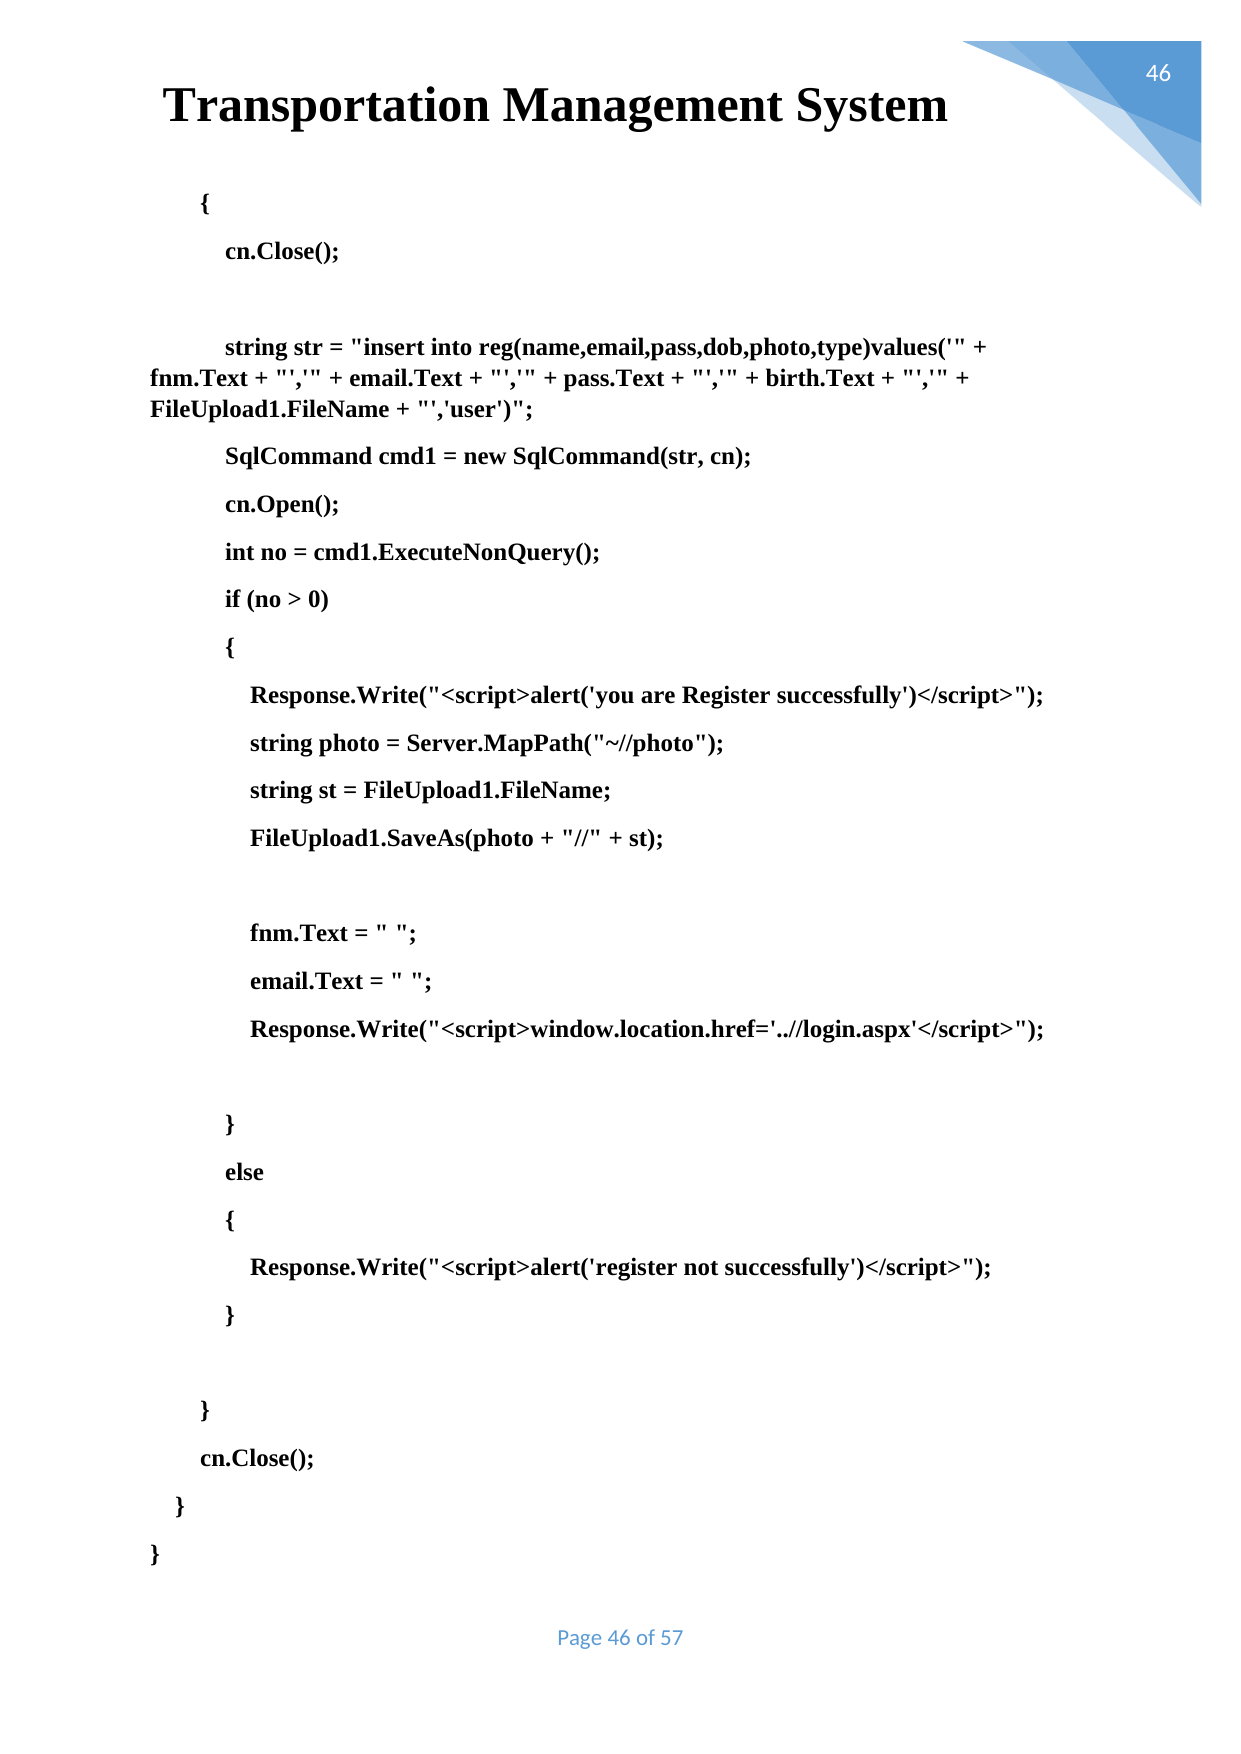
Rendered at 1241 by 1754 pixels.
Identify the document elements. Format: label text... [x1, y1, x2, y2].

text string str = "insert into reg(name,email,pass,dob,photo,type)values('" + fnm.Text + "','" + email.Text + "','" + pass.Text + "','" + birth.Text + "','" + FileUpload1.FileName + "','user')"; [150, 332, 1090, 422]
text cn.Close(); [150, 236, 1090, 265]
text } [150, 1300, 1090, 1329]
text email.Text = " "; [150, 966, 1090, 995]
text cn.Open(); [150, 489, 1090, 518]
text FileUpload1.SaveAs(photo + "//" + st); [150, 823, 1090, 852]
text } [150, 1539, 1090, 1567]
text { [150, 1205, 1090, 1233]
text else [150, 1157, 1090, 1186]
text Response.Write("<script>alert('register not successfully')</script>"); [150, 1252, 1090, 1281]
text } [150, 1109, 1090, 1138]
text fnm.Text = " "; [150, 918, 1090, 947]
text SqlCommand cmd1 = new SqlCommand(str, cn); [150, 441, 1090, 470]
text Response.Write("<script>alert('you are Register successfully')</script>"); [150, 680, 1090, 709]
text } [150, 1396, 1090, 1424]
text int no = cmd1.ExecuteNonQuery(); [150, 537, 1090, 566]
text { [150, 188, 1090, 217]
text Response.Write("<script>window.location.href='..//login.aspx'</script>"); [150, 1014, 1090, 1043]
text if (no > 0) [150, 584, 1090, 613]
text cn.Close(); [150, 1443, 1090, 1472]
text string photo = Server.MapPath("~//photo"); [150, 728, 1090, 756]
text { [150, 632, 1090, 661]
text } [150, 1491, 1090, 1520]
picture [962, 41, 1202, 207]
text string st = FileUpload1.FileName; [150, 775, 1090, 804]
